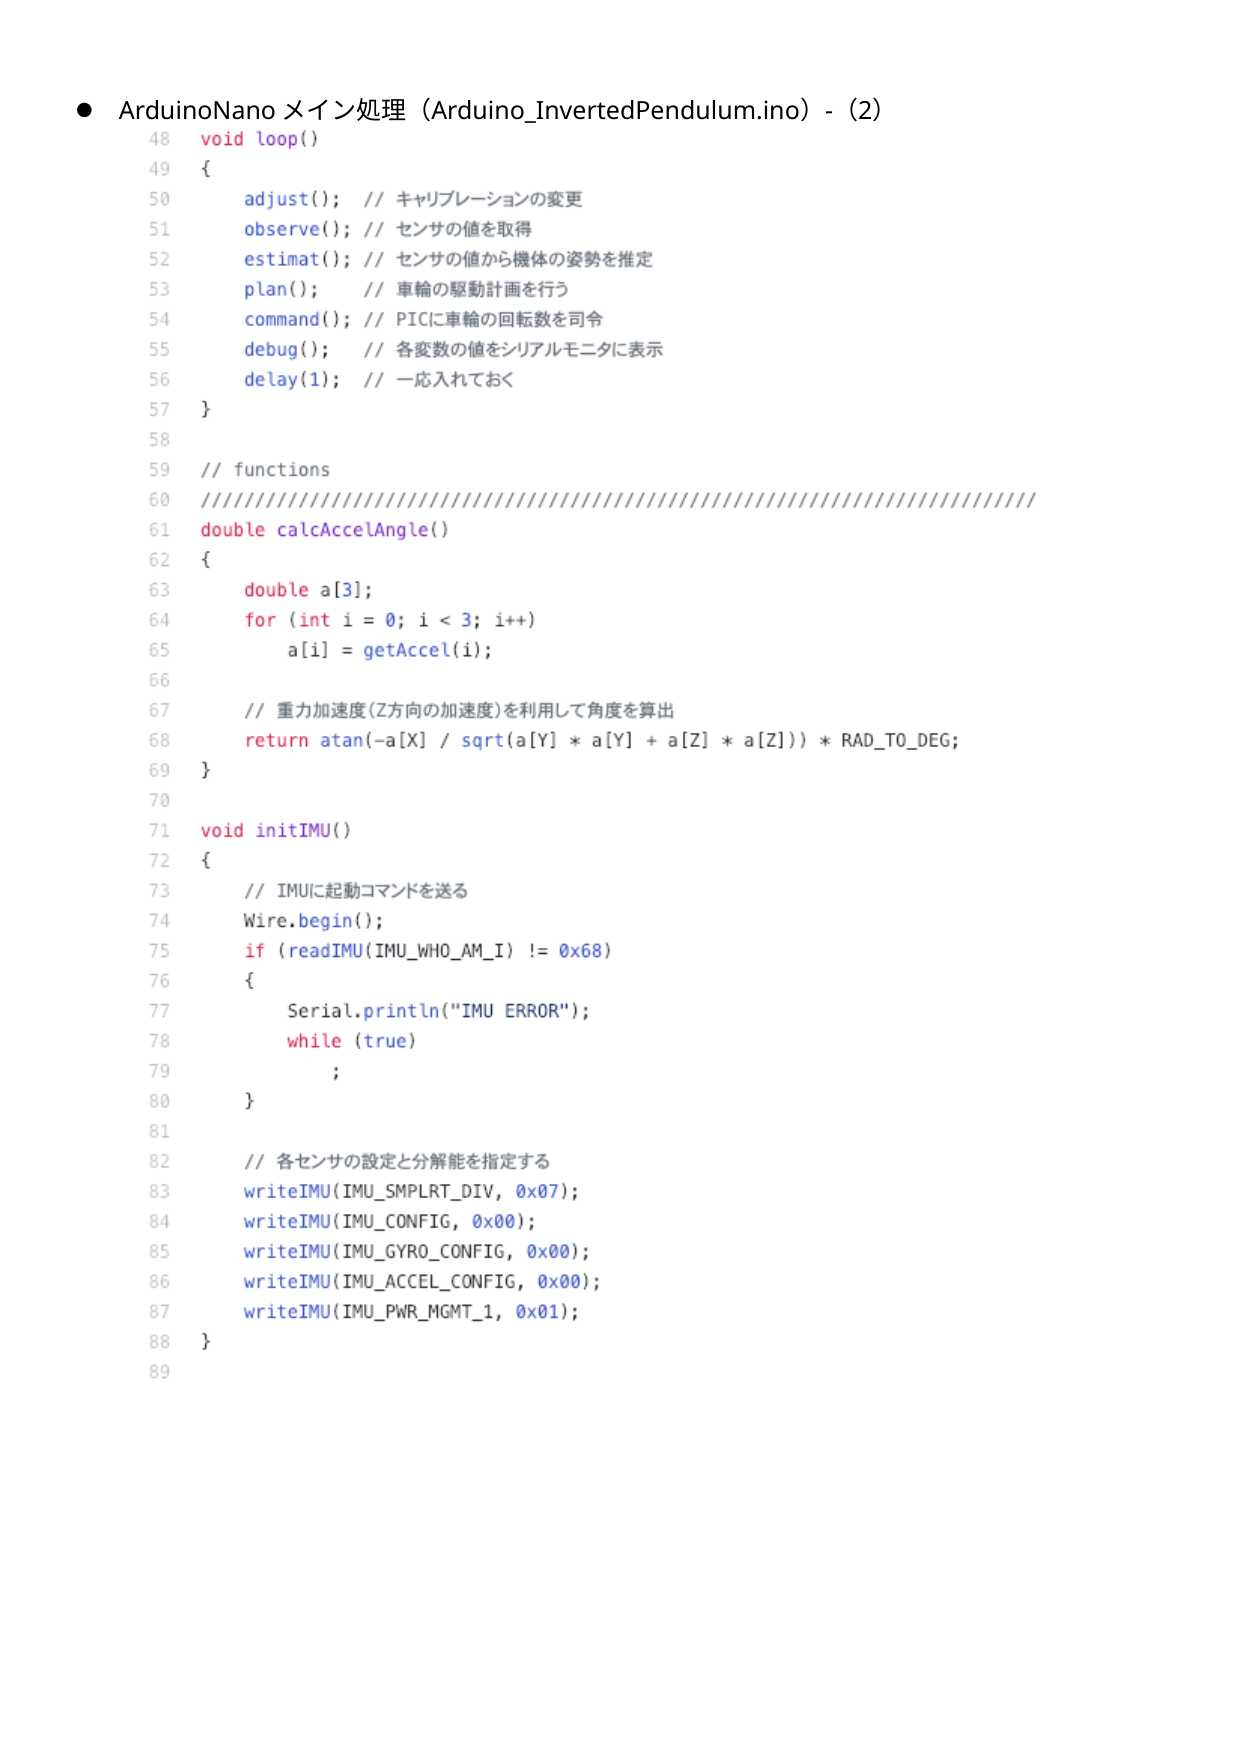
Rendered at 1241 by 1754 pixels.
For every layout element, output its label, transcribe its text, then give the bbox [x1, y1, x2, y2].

picture [118, 127, 1079, 1392]
list ArduinoNanoメイン処理（Arduino_InvertedPendulum.ino）-（2） [75, 89, 1165, 127]
